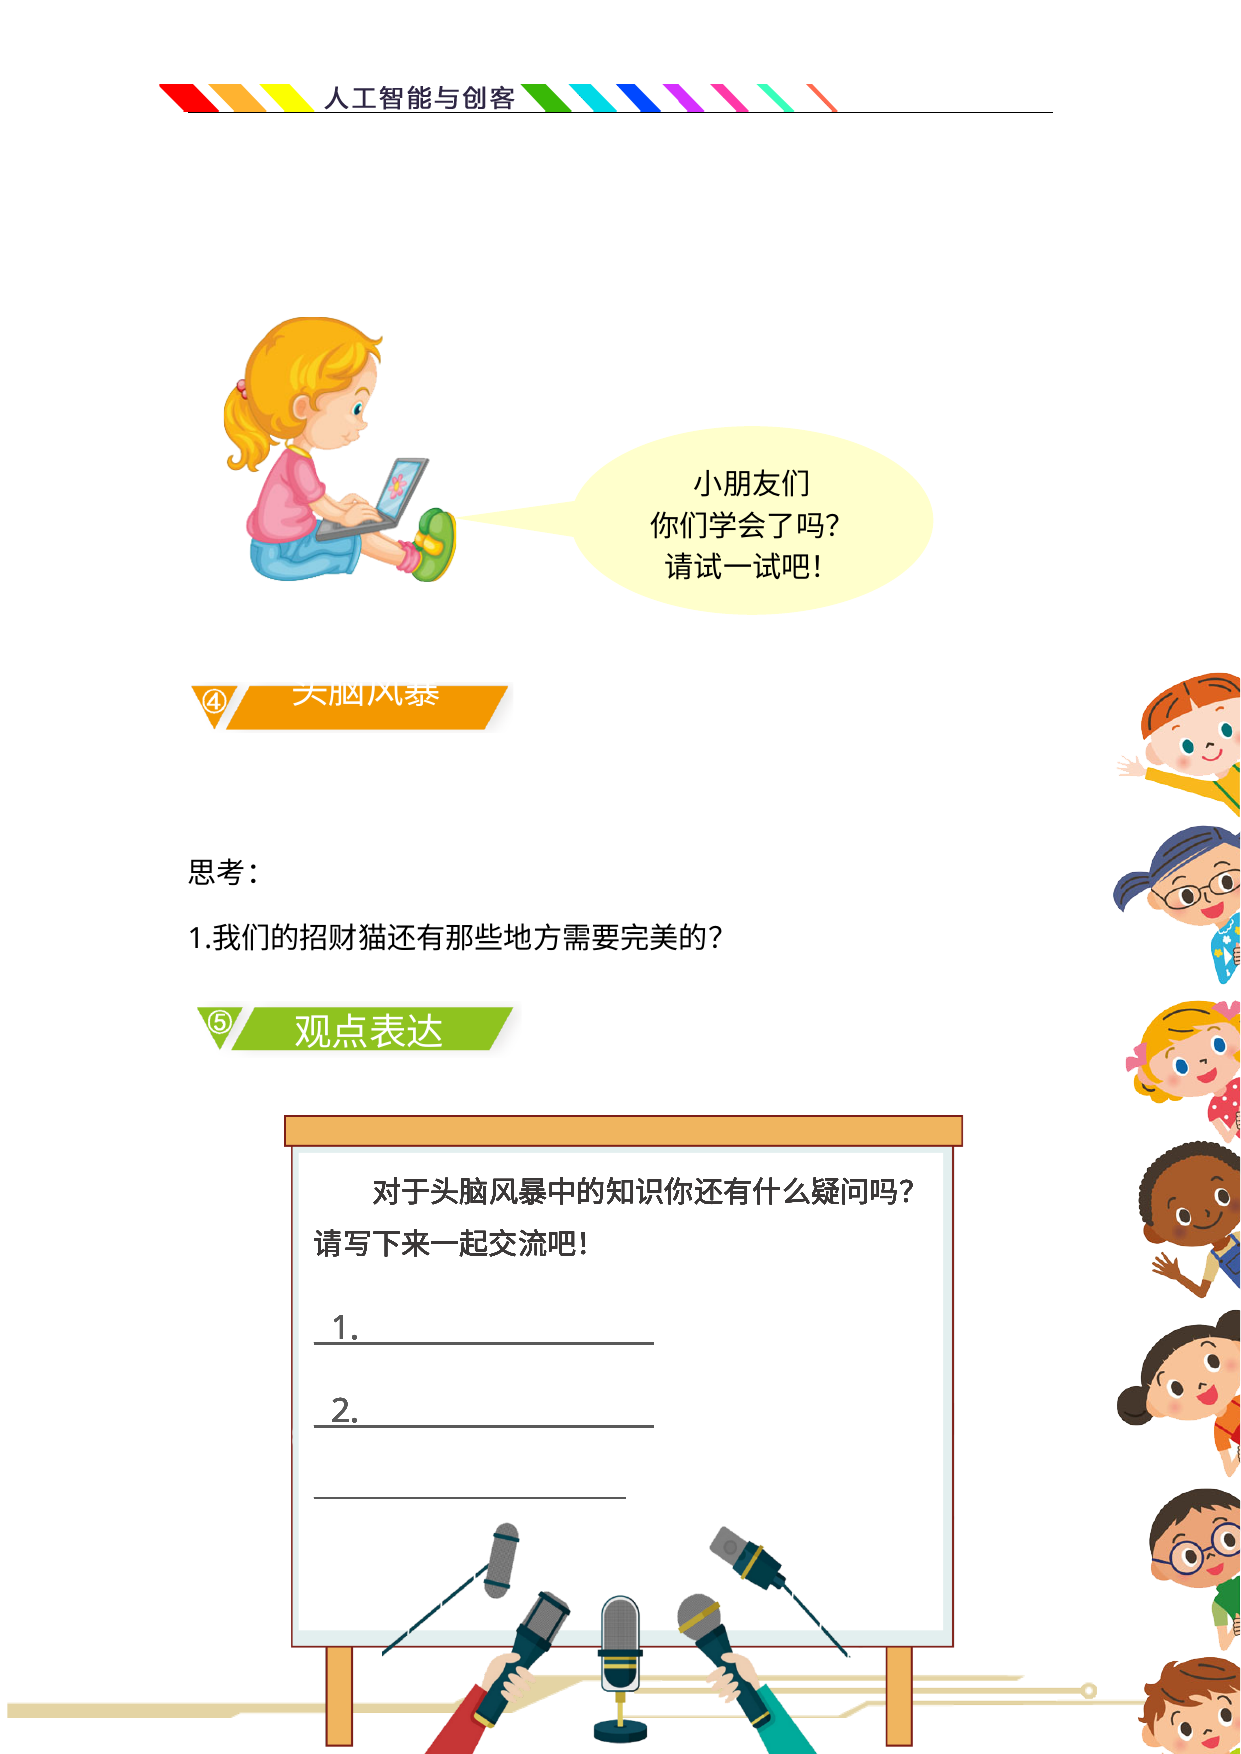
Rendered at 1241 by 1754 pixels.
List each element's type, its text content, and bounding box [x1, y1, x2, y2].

picture [187, 682, 514, 733]
picture [284, 1115, 967, 1754]
picture [223, 317, 457, 582]
text 1.我们的招财猫还有那些地方需要完美的？ [187, 904, 1053, 969]
picture [1113, 644, 1241, 1754]
text 思考： [187, 839, 1053, 904]
picture [187, 1001, 522, 1058]
picture [159, 84, 1198, 112]
